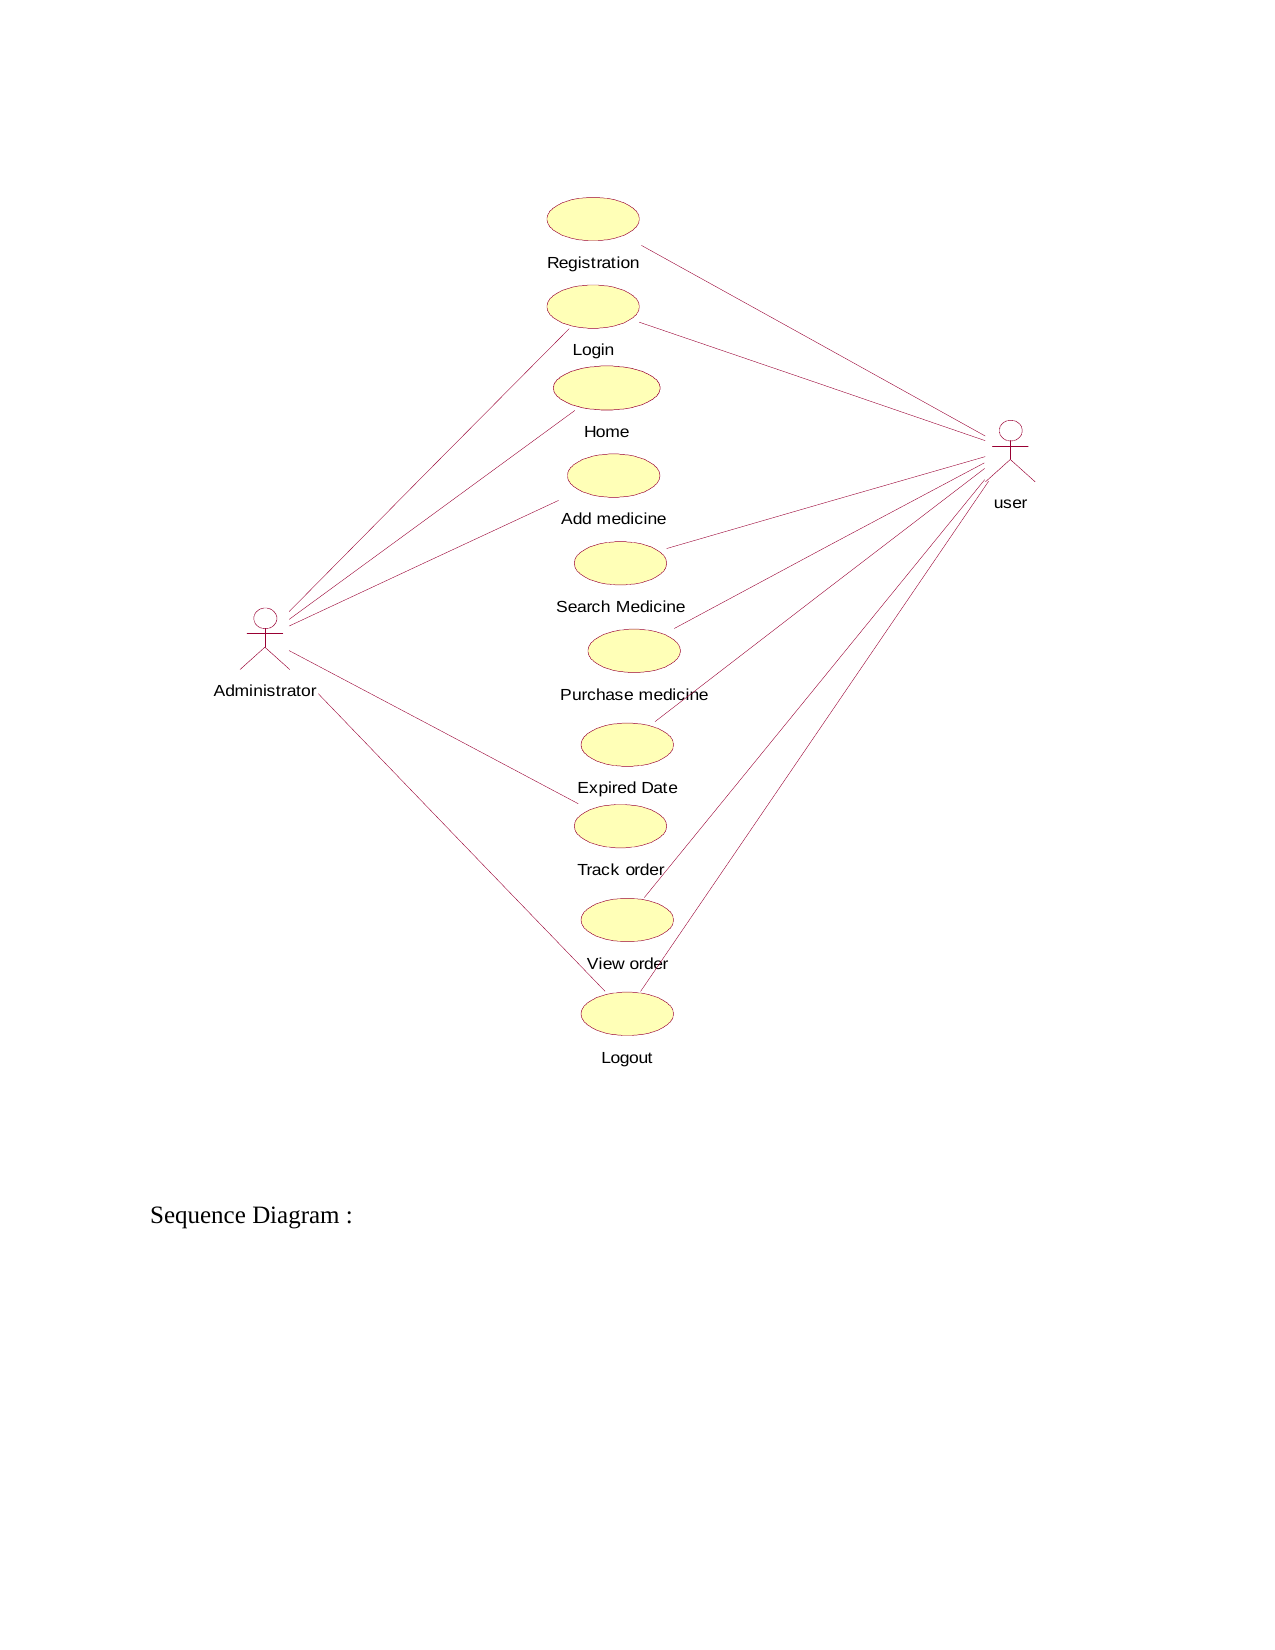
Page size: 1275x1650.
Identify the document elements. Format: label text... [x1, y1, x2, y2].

text Sequence Diagram : [150, 1200, 1125, 1229]
